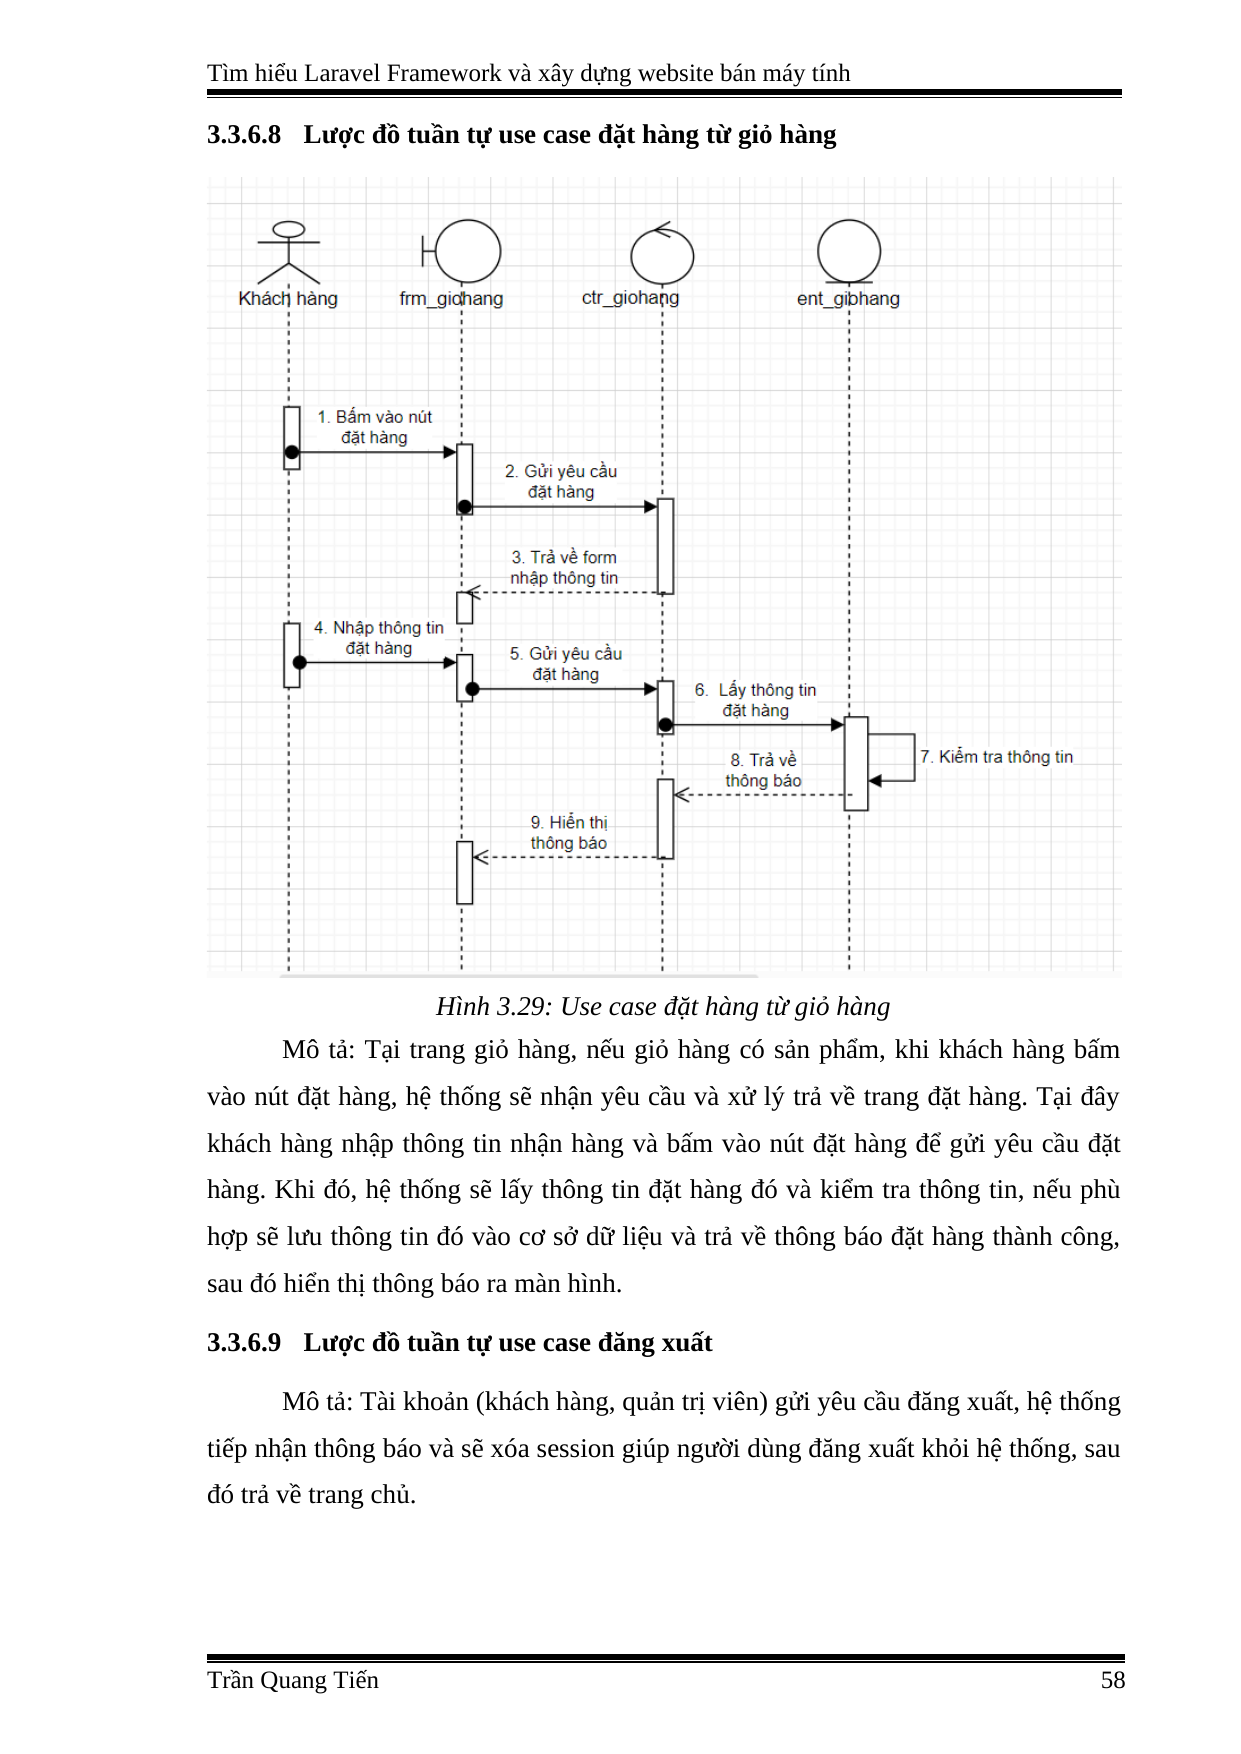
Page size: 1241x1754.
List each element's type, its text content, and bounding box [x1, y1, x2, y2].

text Mô tả: Tại trang giỏ hàng, nếu giỏ hàng có sản phẩm, khi khách hàng bấm vào nút đặt hàng, hệ thống sẽ nhận yêu cầu và xử lý trả về trang đặt hàng. Tại đây khách hàng nhập thông tin nhận hàng và bấm vào nút đặt hàng để gửi yêu cầu đặt hàng. Khi đó, hệ thống sẽ lấy thông tin đặt hàng đó và kiểm tra thông tin, nếu phù hợp sẽ lưu thông tin đó vào cơ sở dữ liệu và trả về thông báo đặt hàng thành công, sau đó hiển thị thông báo ra màn hình. [207, 1033, 1122, 1298]
text Mô tả: Tài khoản (khách hàng, quản trị viên) gửi yêu cầu đăng xuất, hệ thống tiếp nhận thông báo và sẽ xóa session giúp người dùng đăng xuất khỏi hệ thống, sau đó trả về trang chủ. [207, 1385, 1122, 1509]
subtitle Lược đồ tuần tự use case đăng xuất [207, 1326, 1122, 1357]
picture [206, 177, 1122, 978]
subtitle Lược đồ tuần tự use case đặt hàng từ giỏ hàng [207, 118, 1122, 149]
